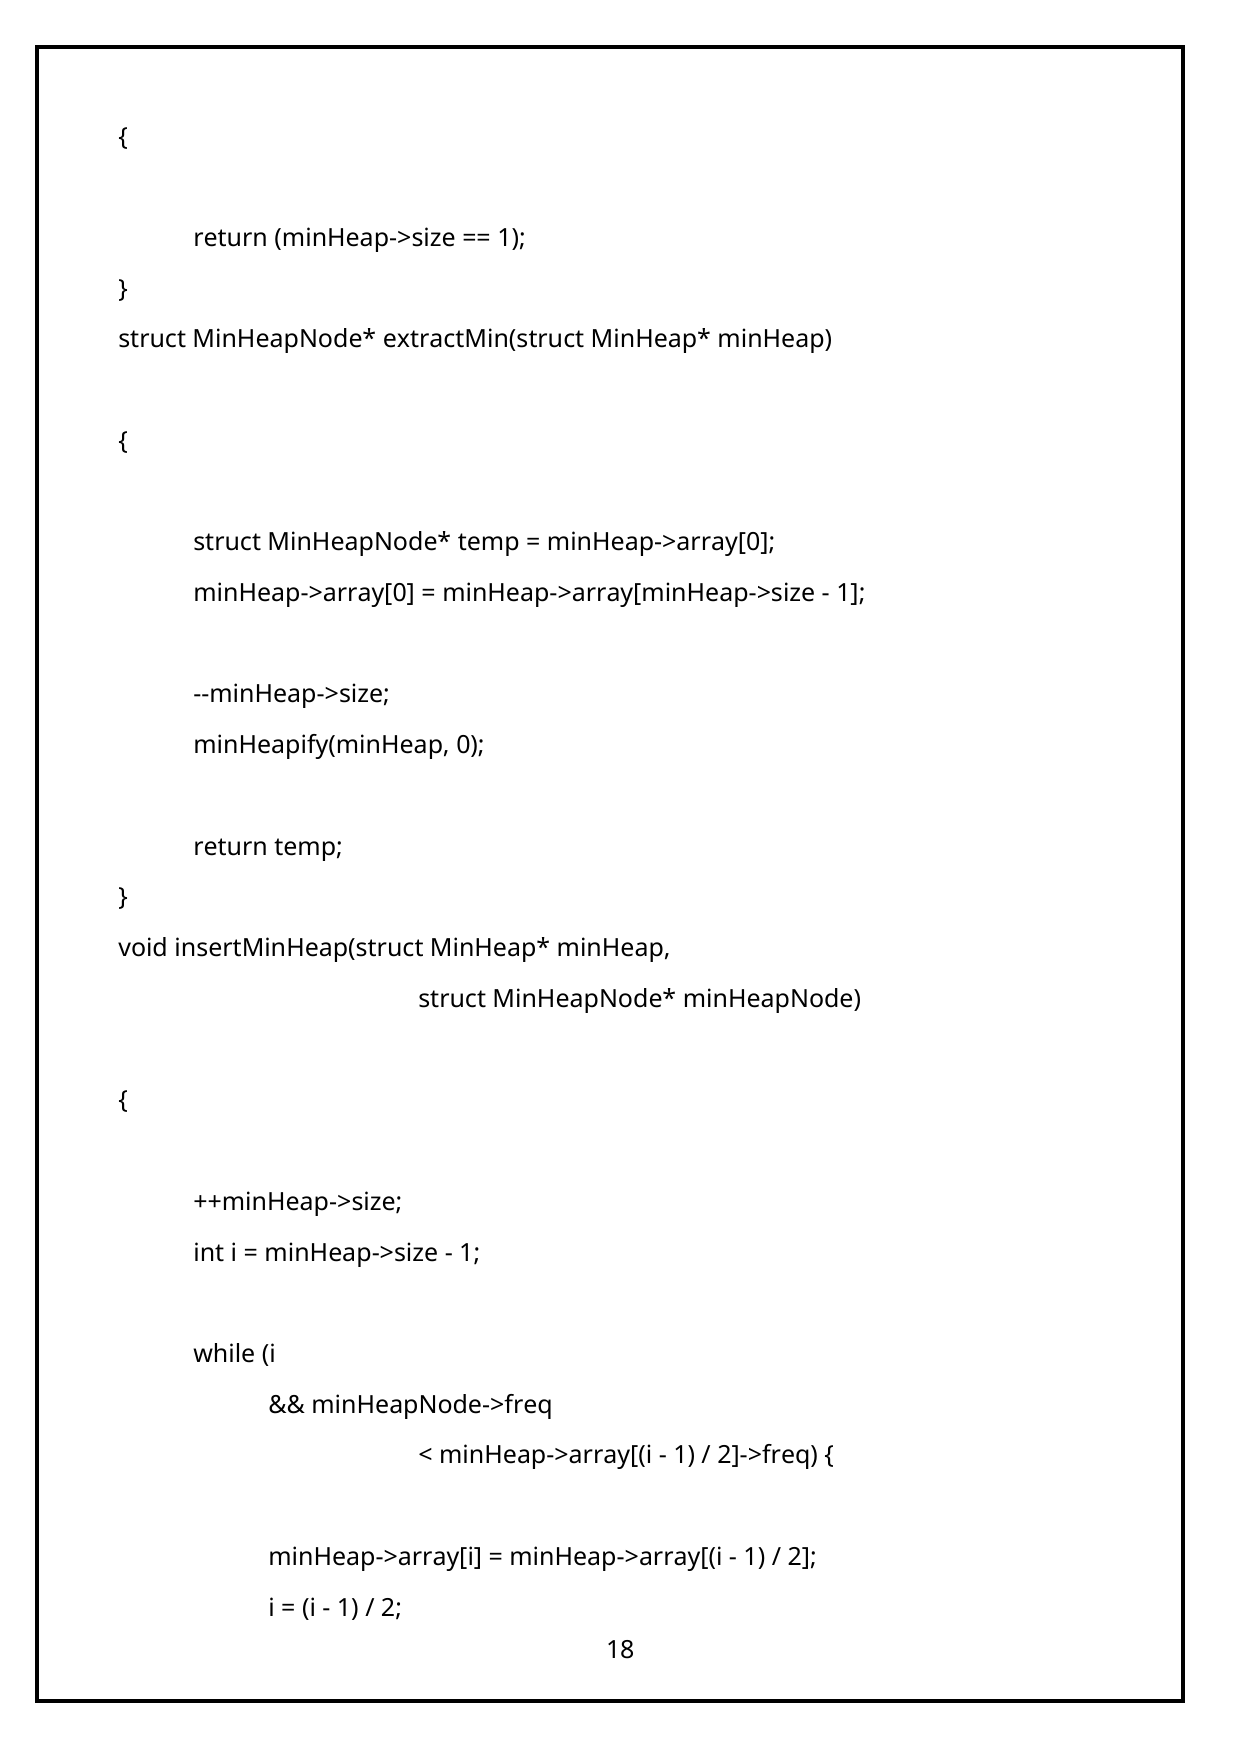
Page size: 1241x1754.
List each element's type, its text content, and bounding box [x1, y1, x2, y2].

text int i = minHeap->size - 1; [118, 1234, 1122, 1268]
text && minHeapNode->freq [118, 1386, 1122, 1420]
text minHeap->array[i] = minHeap->array[(i - 1) / 2]; [118, 1538, 1122, 1573]
text { [118, 1082, 1122, 1116]
text } [118, 879, 1122, 913]
text return temp; [118, 828, 1122, 862]
text struct MinHeapNode* temp = minHeap->array[0]; [118, 524, 1122, 558]
text < minHeap->array[(i - 1) / 2]->freq) { [118, 1437, 1122, 1471]
text } [118, 270, 1122, 304]
text { [118, 422, 1122, 457]
text struct MinHeapNode* extractMin(struct MinHeap* minHeap) [118, 321, 1122, 355]
text ++minHeap->size; [118, 1183, 1122, 1217]
text struct MinHeapNode* minHeapNode) [118, 981, 1122, 1014]
text minHeap->array[0] = minHeap->array[minHeap->size - 1]; [118, 575, 1122, 609]
text void insertMinHeap(struct MinHeap* minHeap, [118, 930, 1122, 964]
text minHeapify(minHeap, 0); [118, 727, 1122, 761]
text { [118, 118, 1122, 152]
text while (i [118, 1336, 1122, 1370]
text i = (i - 1) / 2; [118, 1589, 1122, 1623]
text return (minHeap->size == 1); [118, 219, 1122, 254]
text --minHeap->size; [118, 676, 1122, 710]
